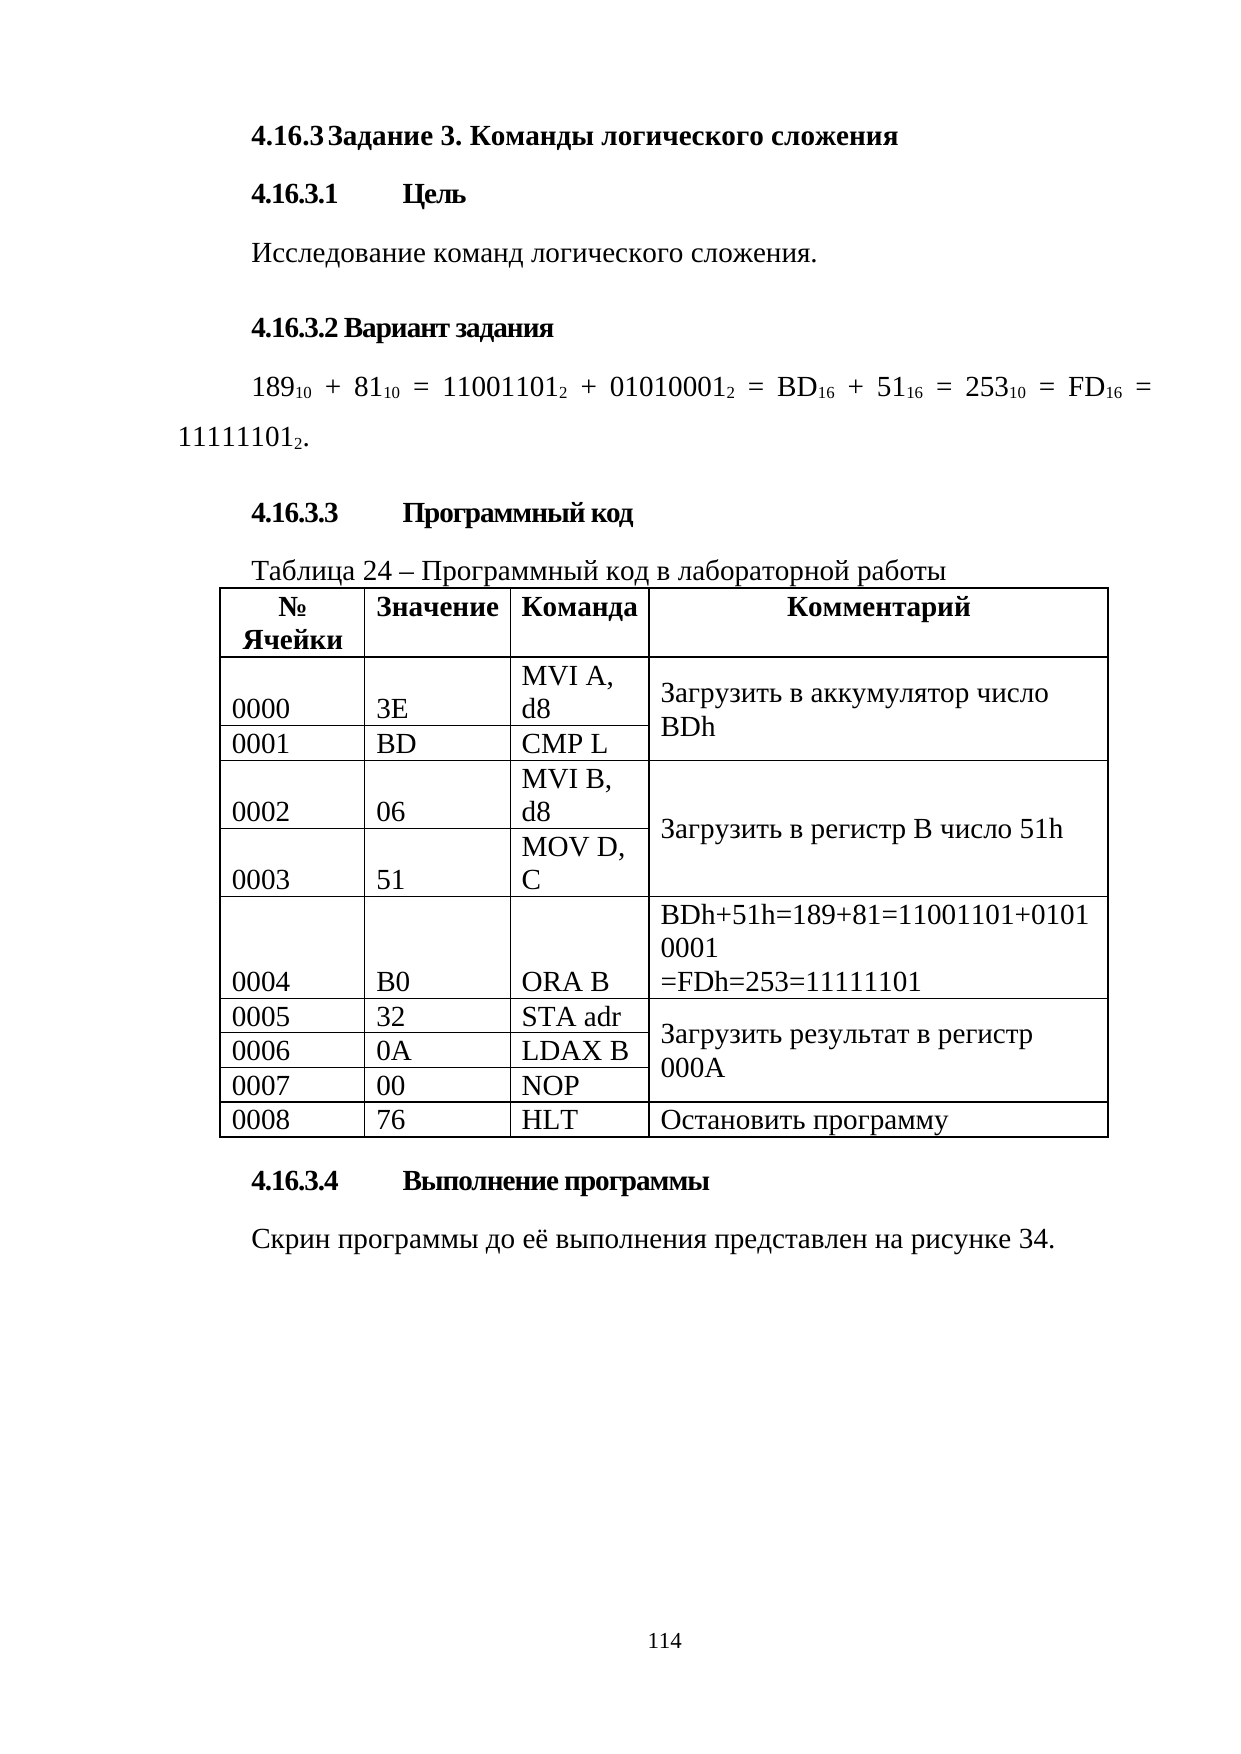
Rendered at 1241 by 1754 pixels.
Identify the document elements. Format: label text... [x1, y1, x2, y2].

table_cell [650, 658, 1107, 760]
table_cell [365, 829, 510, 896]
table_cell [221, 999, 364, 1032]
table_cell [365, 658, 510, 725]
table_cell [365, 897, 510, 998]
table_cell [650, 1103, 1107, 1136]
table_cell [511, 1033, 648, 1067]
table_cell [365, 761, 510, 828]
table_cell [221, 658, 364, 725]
text Таблица 24 – Программный код в лабораторной работы [177, 553, 1152, 587]
text Скрин программы до её выполнения представлен на рисунке 34. [177, 1222, 1152, 1255]
title 4.16.3.3 Программный код [177, 495, 1152, 528]
text Исследование команд логического сложения. [177, 235, 1152, 269]
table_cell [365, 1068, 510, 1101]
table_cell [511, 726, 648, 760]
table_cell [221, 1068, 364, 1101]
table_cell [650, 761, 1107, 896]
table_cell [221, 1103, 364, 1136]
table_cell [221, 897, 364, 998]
text 18910 + 8110 = 110011012 + 010100012 = BD16 + 5116 = 25310 = FD16 = 111111012. [177, 369, 1152, 453]
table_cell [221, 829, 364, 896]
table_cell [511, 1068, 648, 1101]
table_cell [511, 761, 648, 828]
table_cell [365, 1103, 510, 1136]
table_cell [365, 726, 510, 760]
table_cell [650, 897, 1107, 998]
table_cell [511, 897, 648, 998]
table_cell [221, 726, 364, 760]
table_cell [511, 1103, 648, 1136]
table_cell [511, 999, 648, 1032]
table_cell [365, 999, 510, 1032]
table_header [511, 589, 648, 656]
subtitle Задание 3. Команды логического сложения [177, 118, 1152, 152]
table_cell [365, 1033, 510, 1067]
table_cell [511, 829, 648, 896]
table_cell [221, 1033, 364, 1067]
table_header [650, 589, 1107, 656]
title 4.16.3.4 Выполнение программы [177, 1163, 1152, 1197]
title 4.16.3.1 Цель [177, 177, 1152, 210]
title 4.16.3.2 Вариант задания [177, 311, 1152, 344]
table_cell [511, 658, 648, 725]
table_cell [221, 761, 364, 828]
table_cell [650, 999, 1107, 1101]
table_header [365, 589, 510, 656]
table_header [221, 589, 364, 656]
